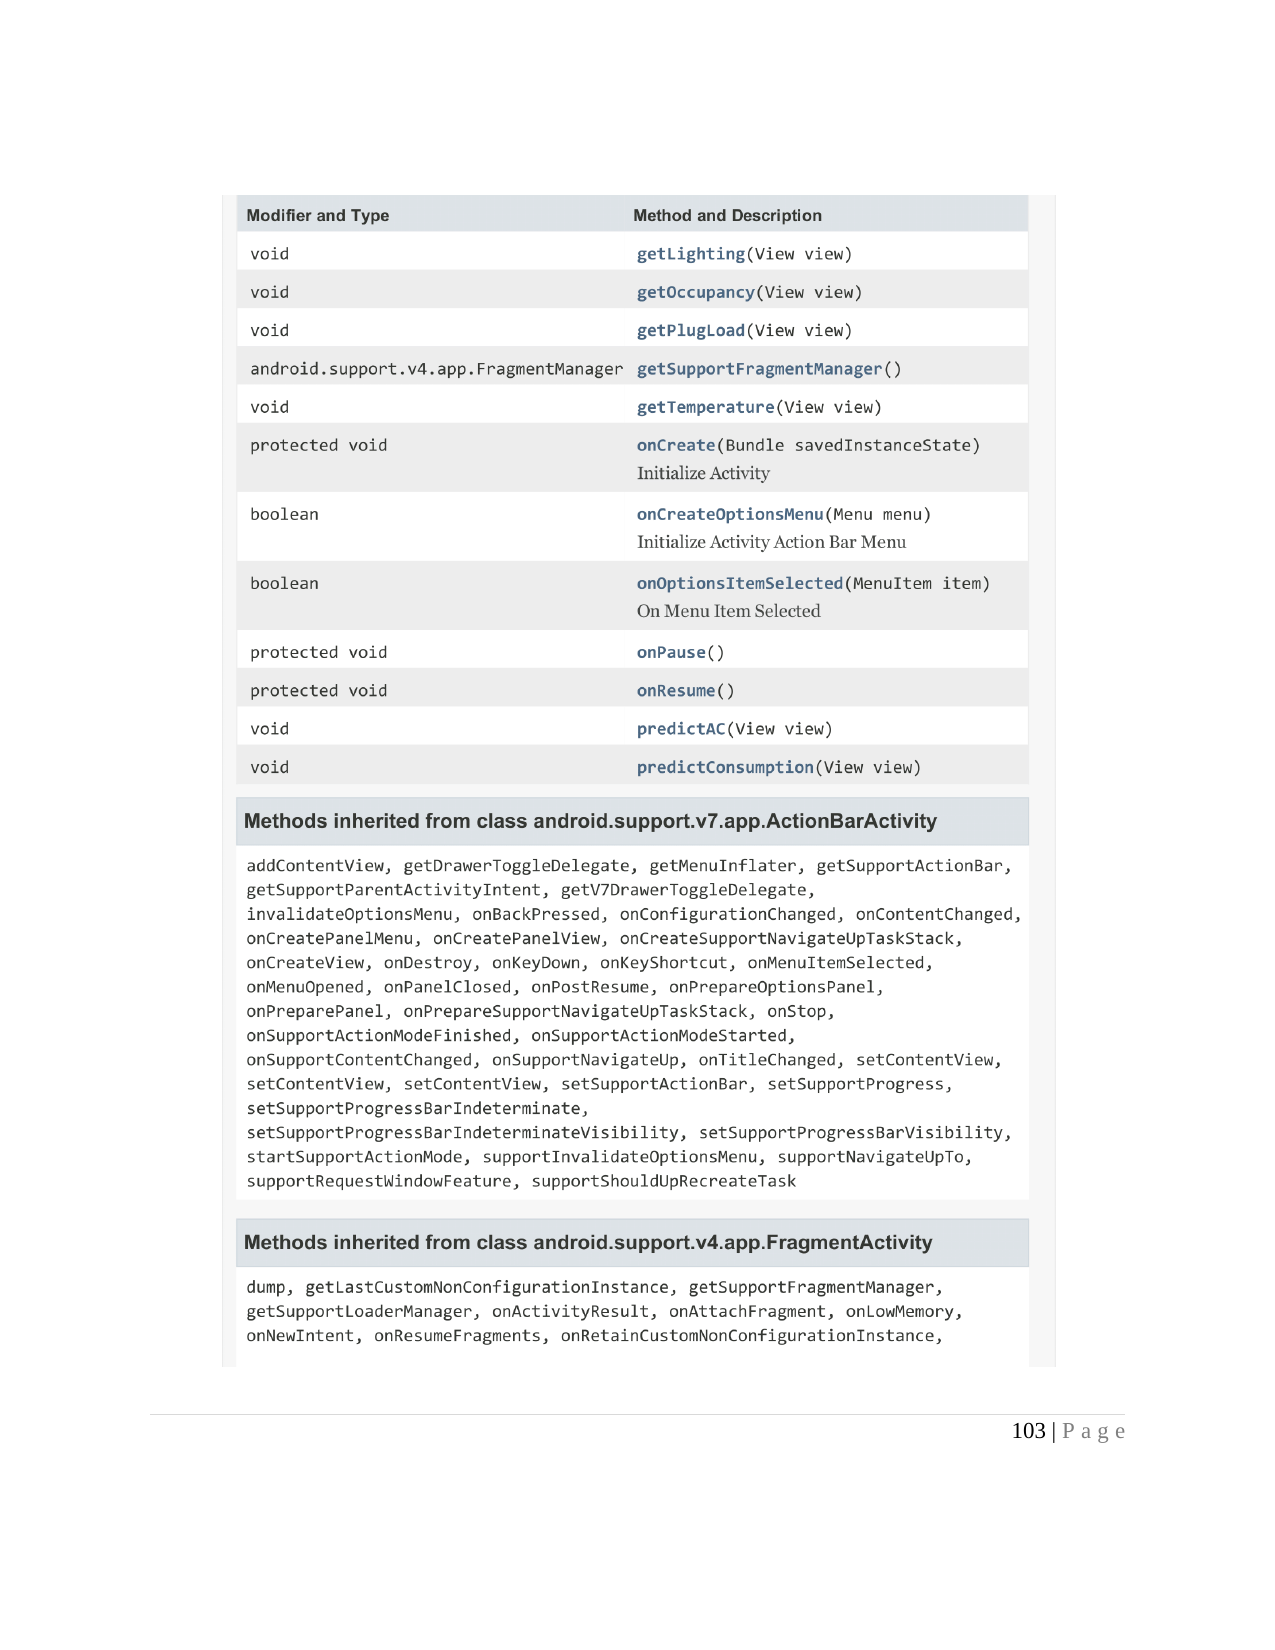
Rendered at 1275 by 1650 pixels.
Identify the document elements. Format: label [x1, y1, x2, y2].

picture [150, 150, 1125, 1412]
